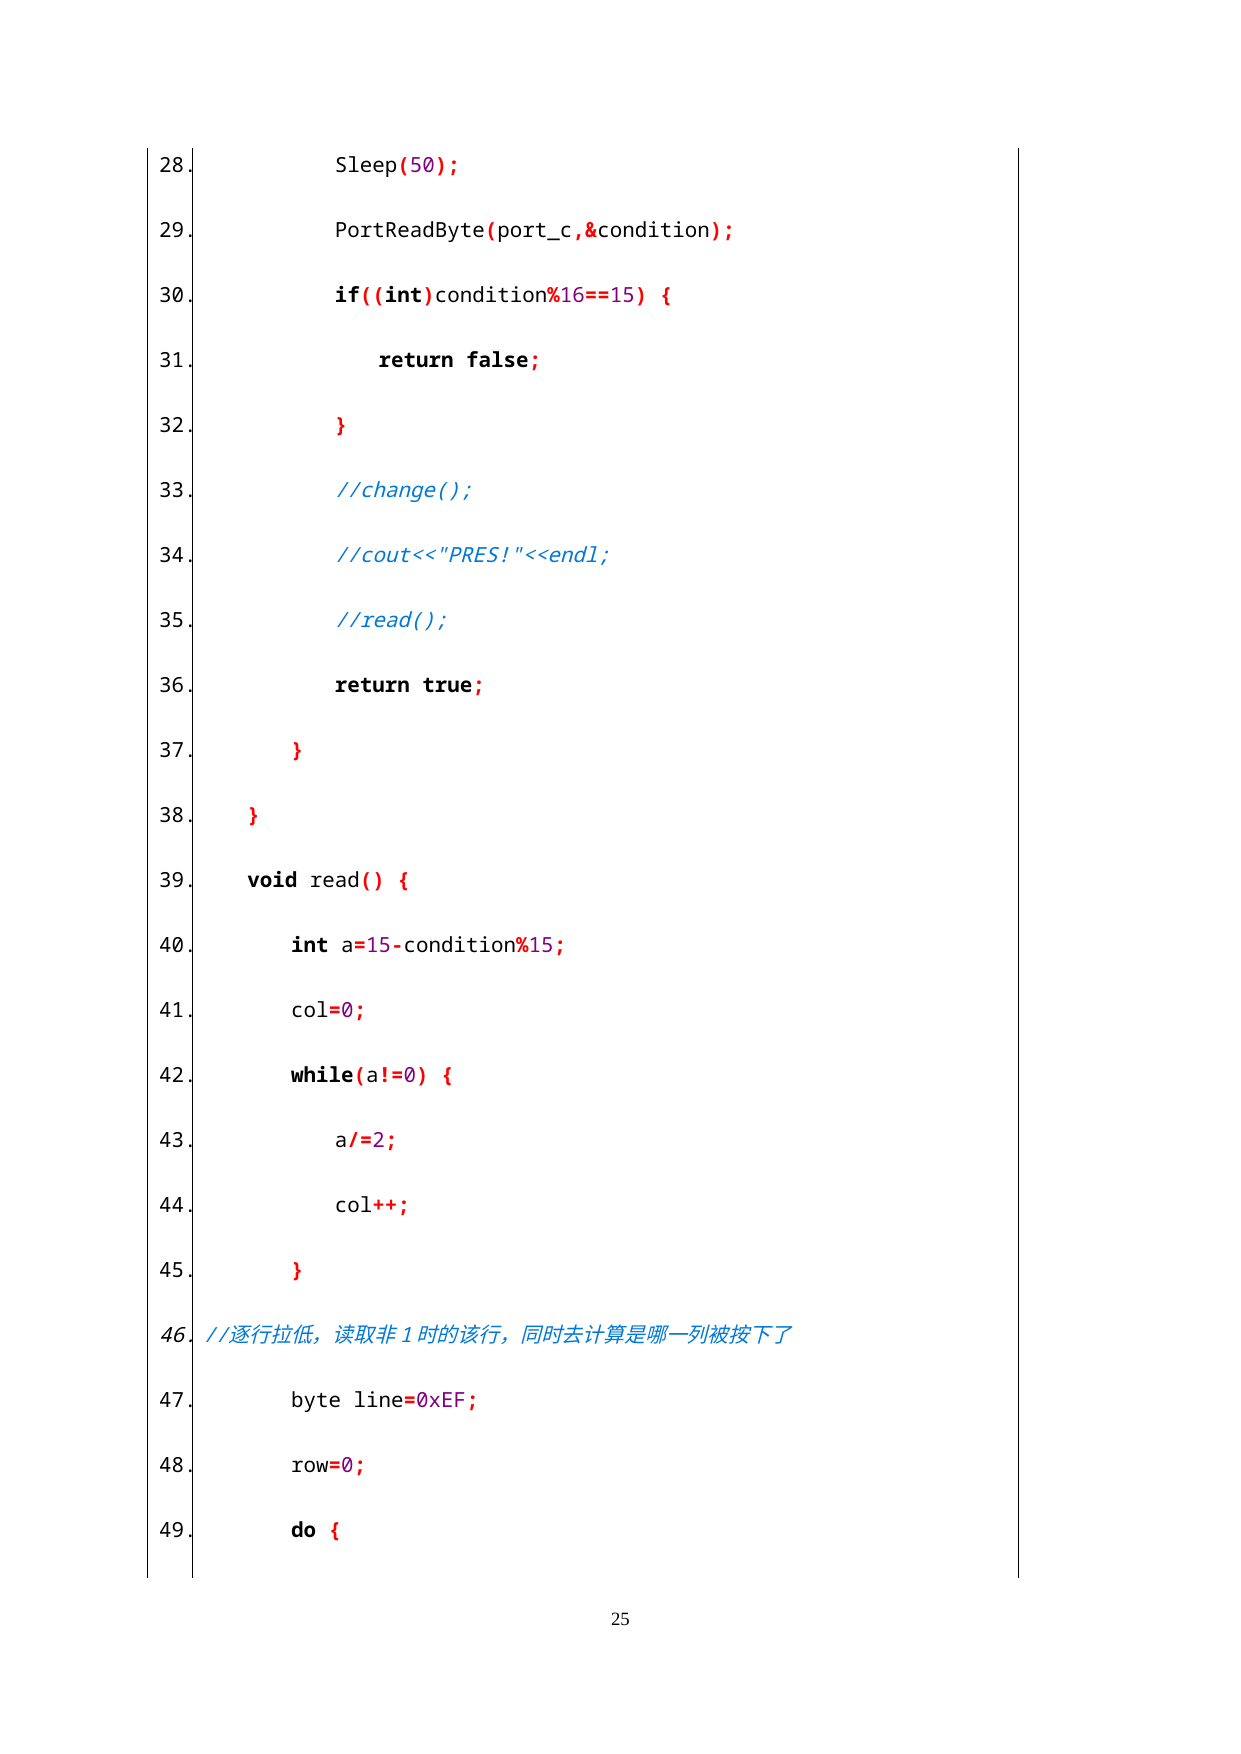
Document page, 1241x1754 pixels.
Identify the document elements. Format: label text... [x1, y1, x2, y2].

table_cell [148, 733, 192, 798]
table_cell byte line=0xEF; [193, 1383, 1018, 1448]
table_cell if((int)condition%16==15) { [193, 278, 1018, 343]
table_cell [148, 863, 192, 928]
table_cell [148, 1123, 192, 1188]
table_cell [148, 603, 192, 668]
table_cell [148, 1058, 192, 1123]
table_cell col++; [193, 1188, 1018, 1253]
table_cell [148, 473, 192, 538]
table_cell [148, 1513, 192, 1578]
table_cell } [193, 408, 1018, 473]
table_cell [148, 213, 192, 278]
table_cell } [193, 798, 1018, 863]
table_cell a/=2; [193, 1123, 1018, 1188]
table_cell do { [193, 1513, 1018, 1578]
table_cell [148, 278, 192, 343]
table_cell void read() { [193, 863, 1018, 928]
table_cell int a=15-condition%15; [193, 928, 1018, 993]
table_cell //read(); [193, 603, 1018, 668]
table_cell } [193, 1253, 1018, 1318]
table_cell [148, 1448, 192, 1513]
table_cell [148, 928, 192, 993]
table_cell //change(); [193, 473, 1018, 538]
table_cell [148, 1318, 192, 1383]
table_cell [148, 1383, 192, 1448]
table_cell [148, 1253, 192, 1318]
table_cell row=0; [193, 1448, 1018, 1513]
table_cell } [193, 733, 1018, 798]
table_cell [148, 148, 192, 213]
table_cell Sleep(50); [193, 148, 1018, 213]
table_cell while(a!=0) { [193, 1058, 1018, 1123]
table_cell //cout<<"PRES!"<<endl; [193, 538, 1018, 603]
table_cell return false; [193, 343, 1018, 408]
table_cell [148, 538, 192, 603]
table_cell [148, 668, 192, 733]
table_cell [148, 343, 192, 408]
table_cell return true; [193, 668, 1018, 733]
table_cell [148, 408, 192, 473]
table_cell [148, 1188, 192, 1253]
table_cell [148, 798, 192, 863]
table_cell col=0; [193, 993, 1018, 1058]
table_cell PortReadByte(port_c,&condition); [193, 213, 1018, 278]
table_cell [148, 993, 192, 1058]
table_cell //逐行拉低，读取非1时的该行，同时去计算是哪一列被按下了 [193, 1318, 1018, 1383]
